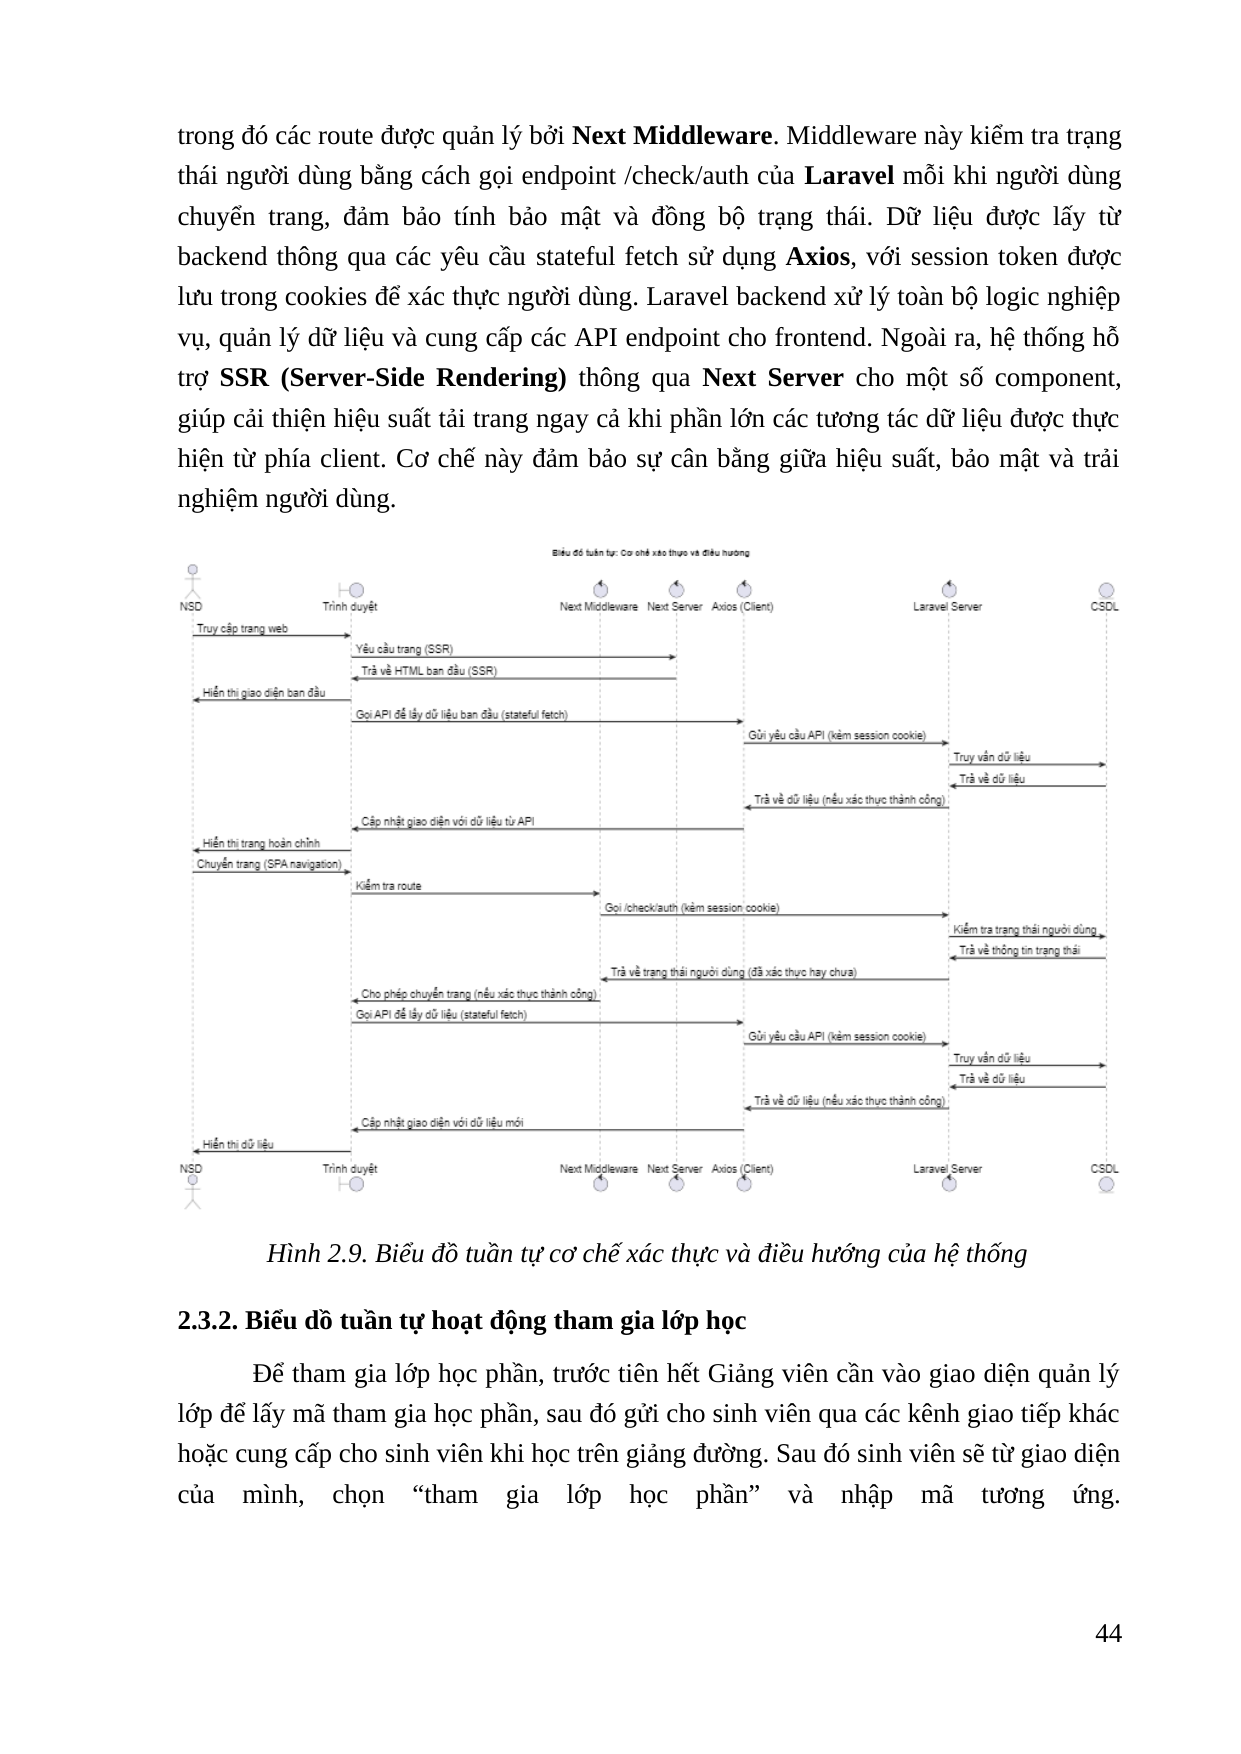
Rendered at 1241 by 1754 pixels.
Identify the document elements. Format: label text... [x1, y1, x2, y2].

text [177, 119, 1122, 514]
picture [177, 539, 1123, 1213]
subtitle 2.3.2. Biểu dồ tuần tự hoạt động tham gia lớp học [177, 1239, 1122, 1335]
text Để tham gia lớp học phần, trước tiên hết Giảng viên cần vào giao diện quản lý lớp để lấy mã tham gia học phần, sau đó gửi cho sinh viên qua các kênh giao tiếp khác hoặc cung cấp cho sinh viên khi học trên giảng đường. Sau đó sinh viên sẽ từ giao diện của mình, chọn “tham gia lớp học phần” và nhập mã tương ứng. [177, 1357, 1122, 1509]
